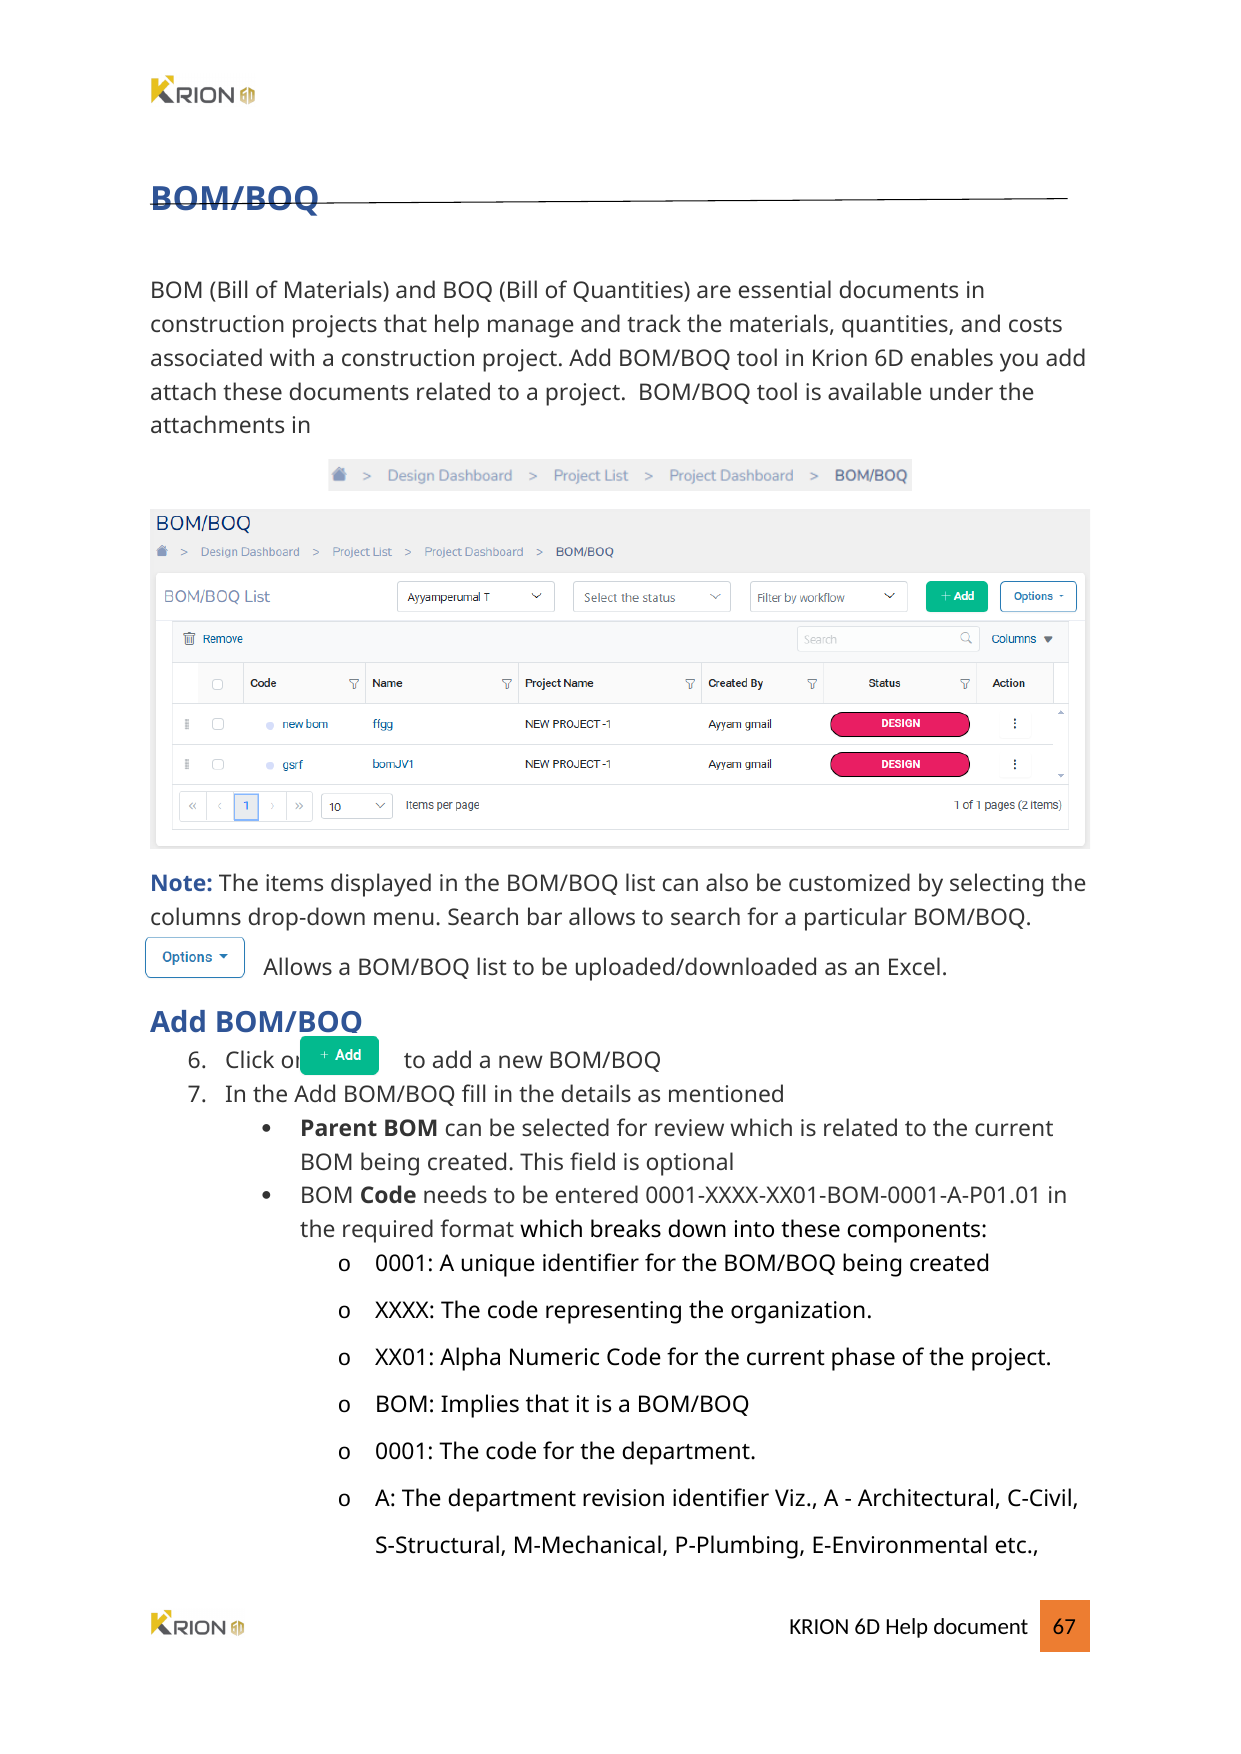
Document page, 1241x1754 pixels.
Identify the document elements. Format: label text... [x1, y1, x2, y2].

list XXXX: The code representing the organization. [337, 1294, 1090, 1325]
picture [328, 459, 912, 491]
text BOM (Bill of Materials) and BOQ (Bill of Quantities) are essential documents in construction projects that help manage and track the materials, quantities, and costs associated with a construction project. Add BOM/BOQ tool in Krion 6D enables you add attach these documents related to a project. BOM/BOQ tool is available under the attachments in [150, 274, 1090, 441]
list In the Add BOM/BOQ fill in the details as mentioned [187, 1078, 1090, 1109]
subtitle Add BOM/BOQ [150, 1002, 1090, 1041]
list A: The department revision identifier Viz., A - Architectural, C-Civil, S-Structural, M-Mechanical, P-Plumbing, E-Environmental etc., [337, 1482, 1090, 1560]
list 0001: The code for the department. [337, 1435, 1090, 1466]
picture [298, 1033, 379, 1076]
list Parent BOM can be selected for review which is related to the current BOM being created. This field is optional [262, 1112, 1090, 1177]
picture [142, 932, 248, 980]
list XX01: Alpha Numeric Code for the current phase of the project. [337, 1341, 1090, 1372]
picture [150, 509, 1091, 849]
subtitle BOM/BOQ [150, 175, 1090, 220]
list BOM Code needs to be entered 0001-XXXX-XX01-BOM-0001-A-P01.01 in the required format which breaks down into these components: [262, 1179, 1090, 1244]
picture [150, 73, 257, 107]
list 0001: A unique identifier for the BOM/BOQ being created [337, 1247, 1090, 1278]
list BOM: Implies that it is a BOM/BOQ [337, 1388, 1090, 1419]
text Allows a BOM/BOQ list to be uploaded/downloaded as an Excel. [150, 951, 1090, 982]
picture [150, 1608, 246, 1638]
text Note: The items displayed in the BOM/BOQ list can also be customized by selecting the columns drop-down menu. Search bar allows to search for a particular BOM/BOQ. [150, 867, 1090, 932]
list Click on to add a new BOM/BOQ [187, 1044, 298, 1076]
list Click on to add a new BOM/BOQ [379, 1044, 1090, 1076]
